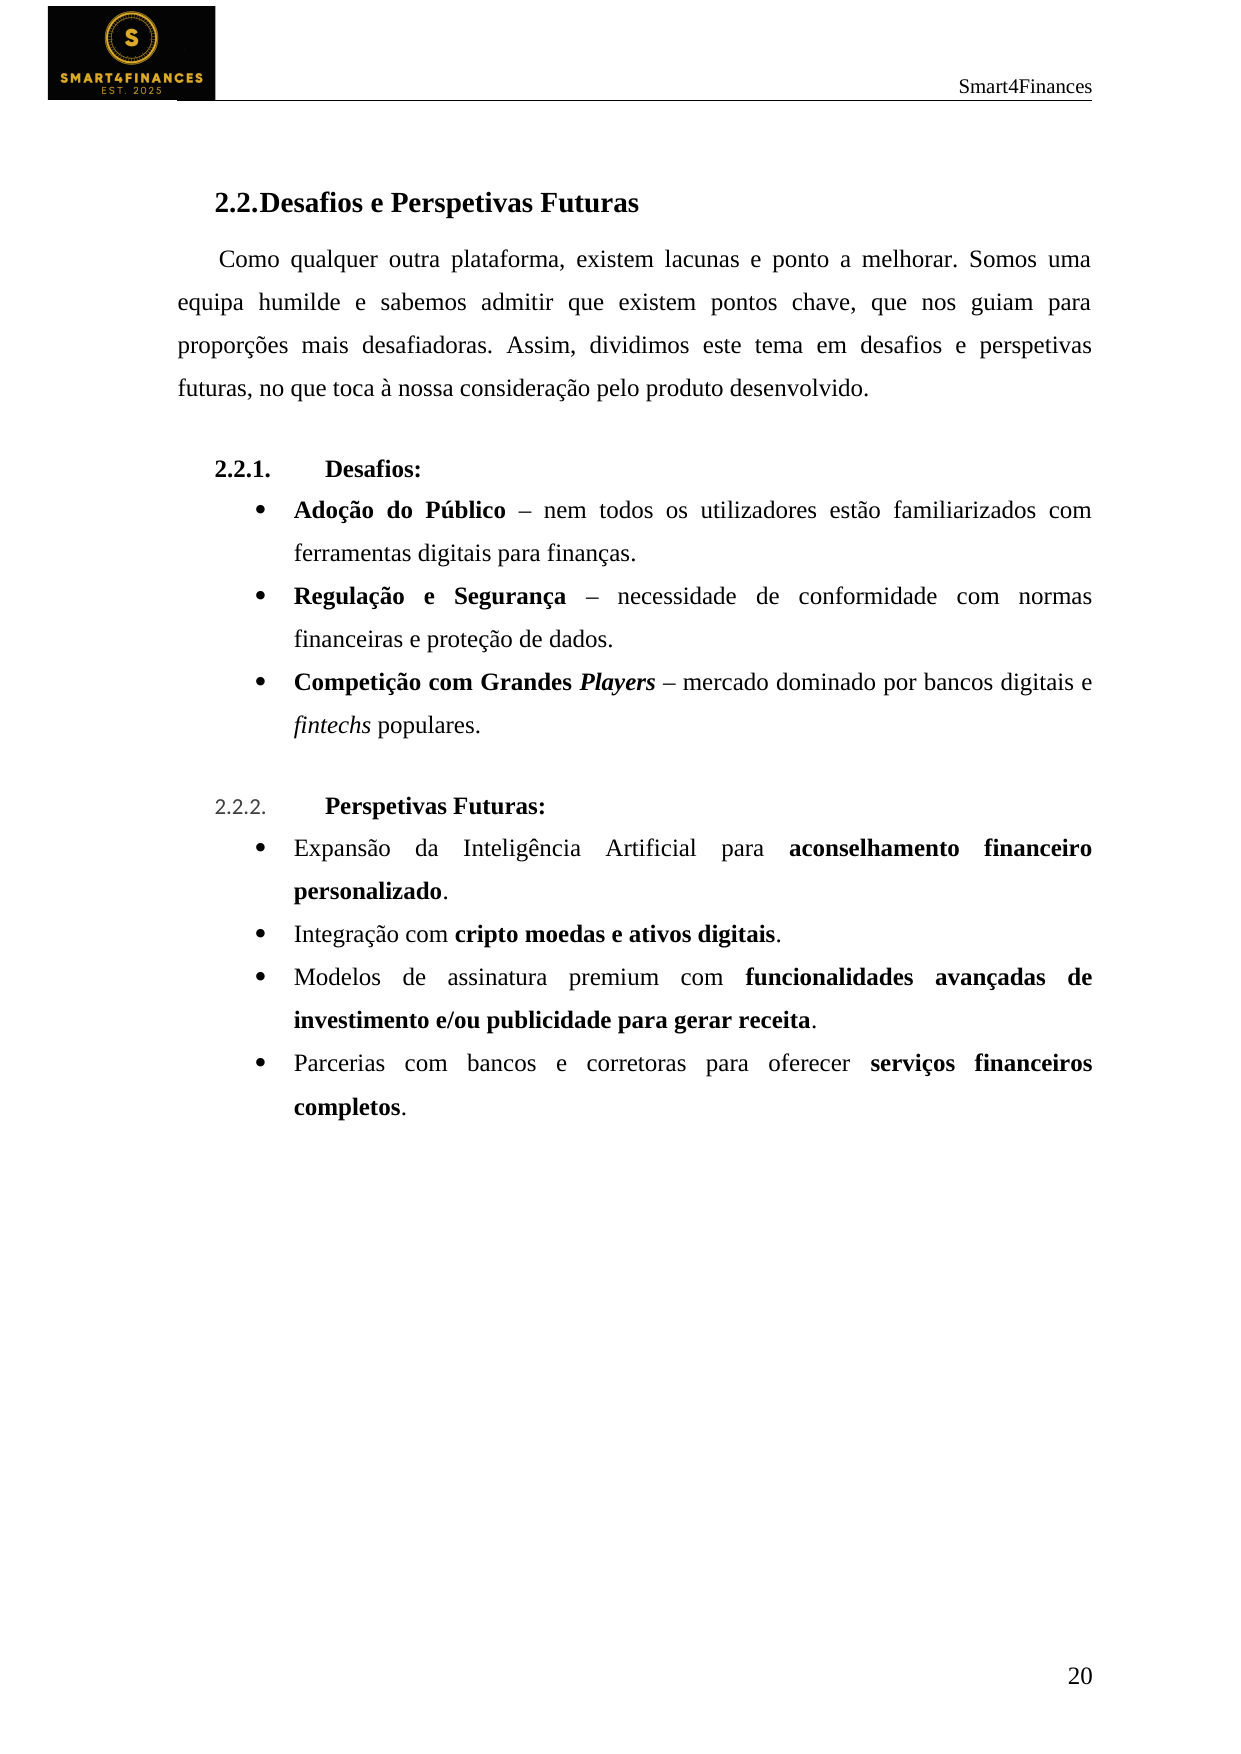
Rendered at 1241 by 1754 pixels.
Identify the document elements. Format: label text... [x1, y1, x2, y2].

picture [47, 6, 216, 100]
list Expansão da Inteligência Artificial para aconselhamento financeiro personalizado. [256, 833, 1092, 905]
list Competição com Grandes Players – mercado dominado por bancos digitais e fintechs populares. [256, 667, 1092, 739]
subtitle Desafios: [214, 454, 1092, 482]
subtitle Desafios e Perspetivas Futuras [214, 185, 1092, 219]
list Integração com cripto moedas e ativos digitais. [256, 919, 1092, 948]
list Regulação e Segurança – necessidade de conformidade com normas financeiras e proteção de dados. [256, 581, 1092, 653]
subtitle Perspetivas Futuras: [214, 791, 1092, 820]
list Adoção do Público – nem todos os utilizadores estão familiarizados com ferramentas digitais para finanças. [256, 495, 1092, 567]
list Modelos de assinatura premium com funcionalidades avançadas de investimento e/ou publicidade para gerar receita. [256, 962, 1092, 1034]
list Parcerias com bancos e corretoras para oferecer serviços financeiros completos. [256, 1048, 1092, 1120]
text Como qualquer outra plataforma, existem lacunas e ponto a melhorar. Somos uma equipa humilde e sabemos admitir que existem pontos chave, que nos guiam para proporções mais desafiadoras. Assim, dividimos este tema em desafios e perspetivas futuras, no que toca à nossa consideração pelo produto desenvolvido. [177, 244, 1092, 402]
